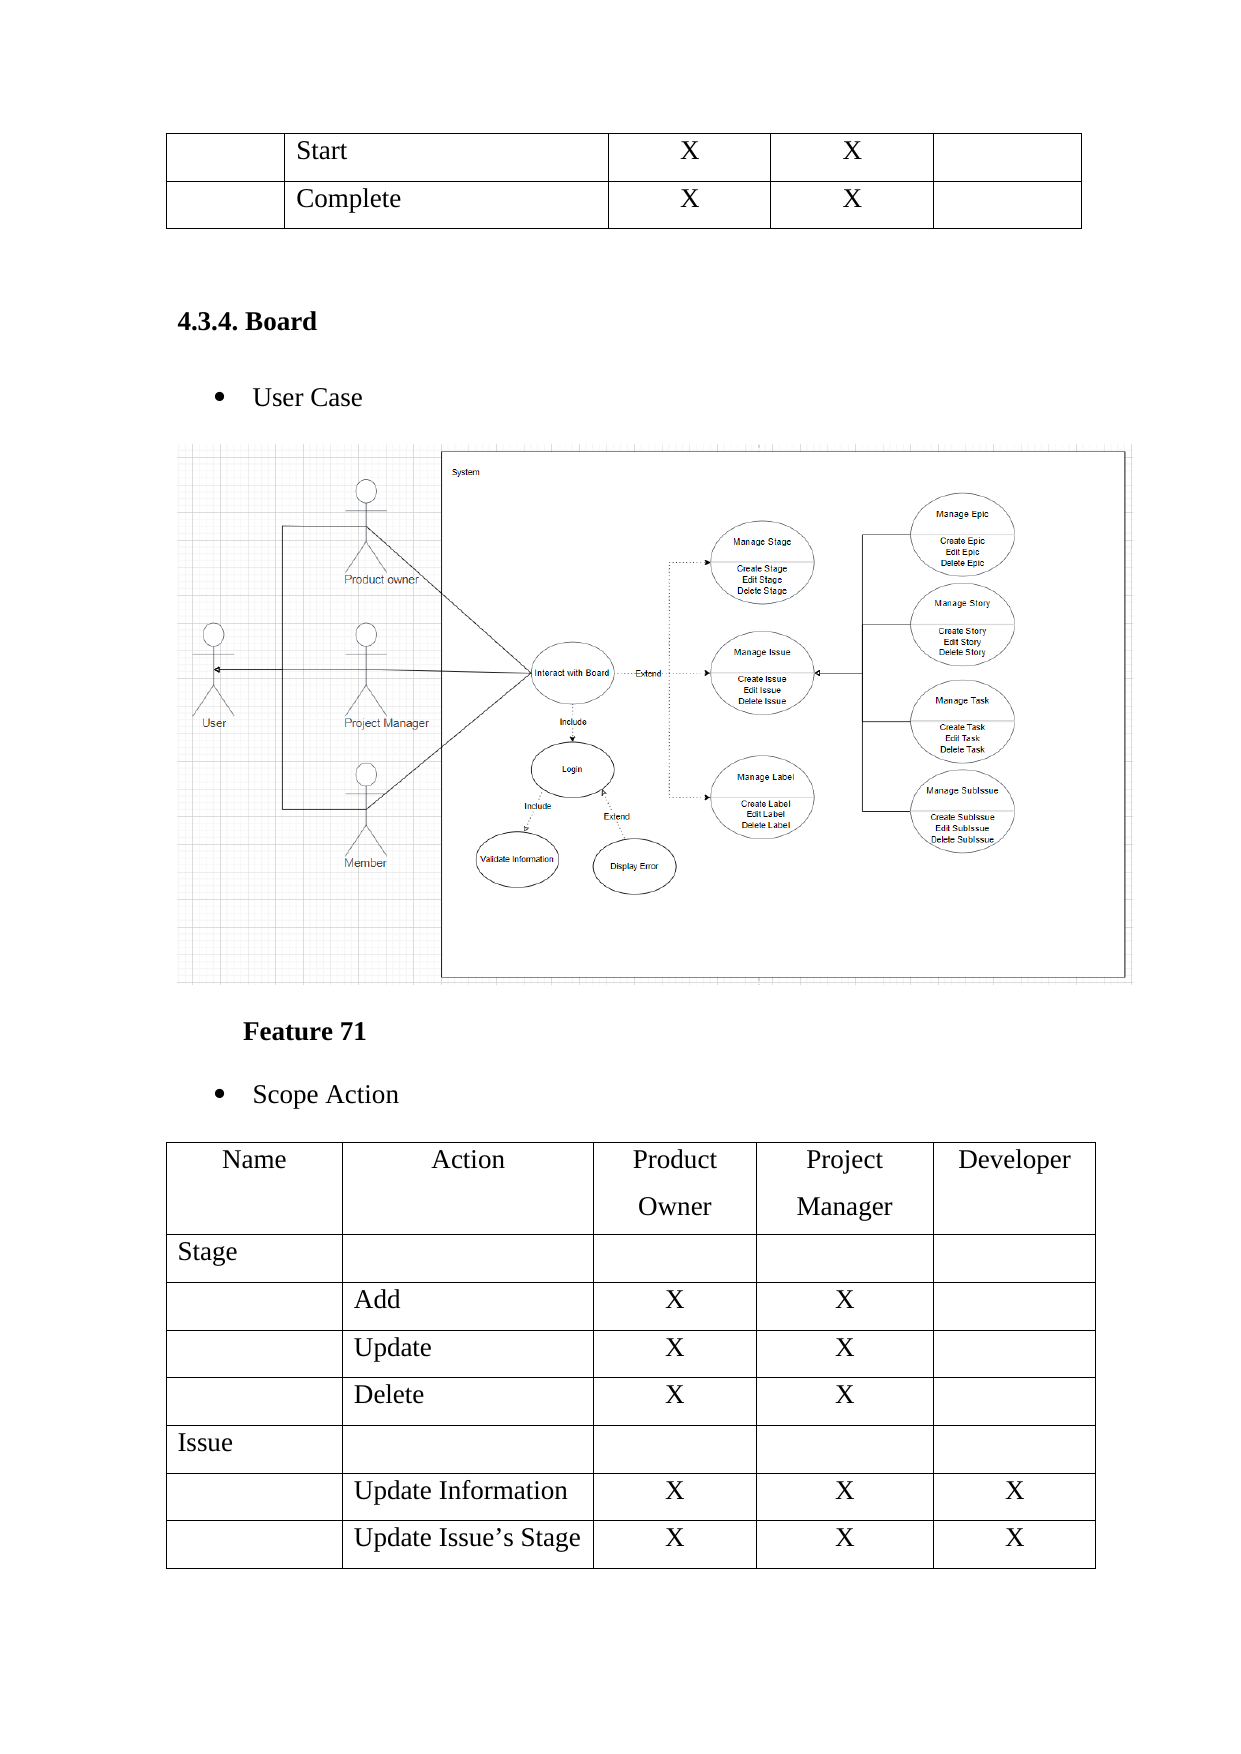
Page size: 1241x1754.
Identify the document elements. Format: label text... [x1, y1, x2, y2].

table_header Project Manager [757, 1143, 933, 1234]
table_cell [934, 1426, 1095, 1473]
table_cell [594, 1235, 756, 1282]
table_cell X [594, 1283, 756, 1329]
table_cell X [609, 134, 770, 181]
text Feature 71 [243, 1015, 1122, 1046]
table_cell Update Information [343, 1474, 593, 1520]
table_cell [934, 182, 1081, 228]
table_cell [167, 1474, 342, 1520]
subtitle 4.3.4. Board [177, 305, 1122, 336]
table_cell X [757, 1283, 933, 1329]
table_cell [757, 1235, 933, 1282]
table_cell [167, 1521, 342, 1568]
table_cell X [757, 1331, 933, 1377]
table_cell X [934, 1521, 1095, 1568]
table_header Action [343, 1143, 593, 1234]
table_cell X [609, 182, 770, 228]
table_cell Update [343, 1331, 593, 1377]
table_cell [594, 1426, 756, 1473]
table_cell X [757, 1521, 933, 1568]
table_cell X [757, 1474, 933, 1520]
table_cell [934, 134, 1081, 181]
table_cell X [594, 1474, 756, 1520]
picture [177, 444, 1134, 985]
table_header Product Owner [594, 1143, 756, 1234]
table_cell Delete [343, 1378, 593, 1425]
table_cell X [594, 1521, 756, 1568]
table_cell [167, 1378, 342, 1425]
table_cell [167, 182, 284, 228]
table_cell [757, 1426, 933, 1473]
list User Case [215, 381, 1122, 412]
table_cell X [934, 1474, 1095, 1520]
table_cell X [594, 1331, 756, 1377]
table_cell Add [343, 1283, 593, 1329]
table_cell [343, 1235, 593, 1282]
table_cell Issue [167, 1426, 342, 1473]
table_cell [167, 1331, 342, 1377]
table_cell [343, 1426, 593, 1473]
table_cell [934, 1378, 1095, 1425]
table_header Name [167, 1143, 342, 1234]
table_cell [934, 1283, 1095, 1329]
table_cell [167, 1283, 342, 1329]
table_cell Complete [285, 182, 608, 228]
table_cell Stage [167, 1235, 342, 1282]
list Scope Action [215, 1079, 1122, 1110]
table_cell Update Issue’s Stage [343, 1521, 593, 1568]
table_cell Start [285, 134, 608, 181]
table_cell X [757, 1378, 933, 1425]
table_header Developer [934, 1143, 1095, 1234]
table_cell X [771, 134, 933, 181]
table_cell [934, 1331, 1095, 1377]
table_cell X [771, 182, 933, 228]
table_cell [167, 134, 284, 181]
table_cell X [594, 1378, 756, 1425]
table_cell [934, 1235, 1095, 1282]
